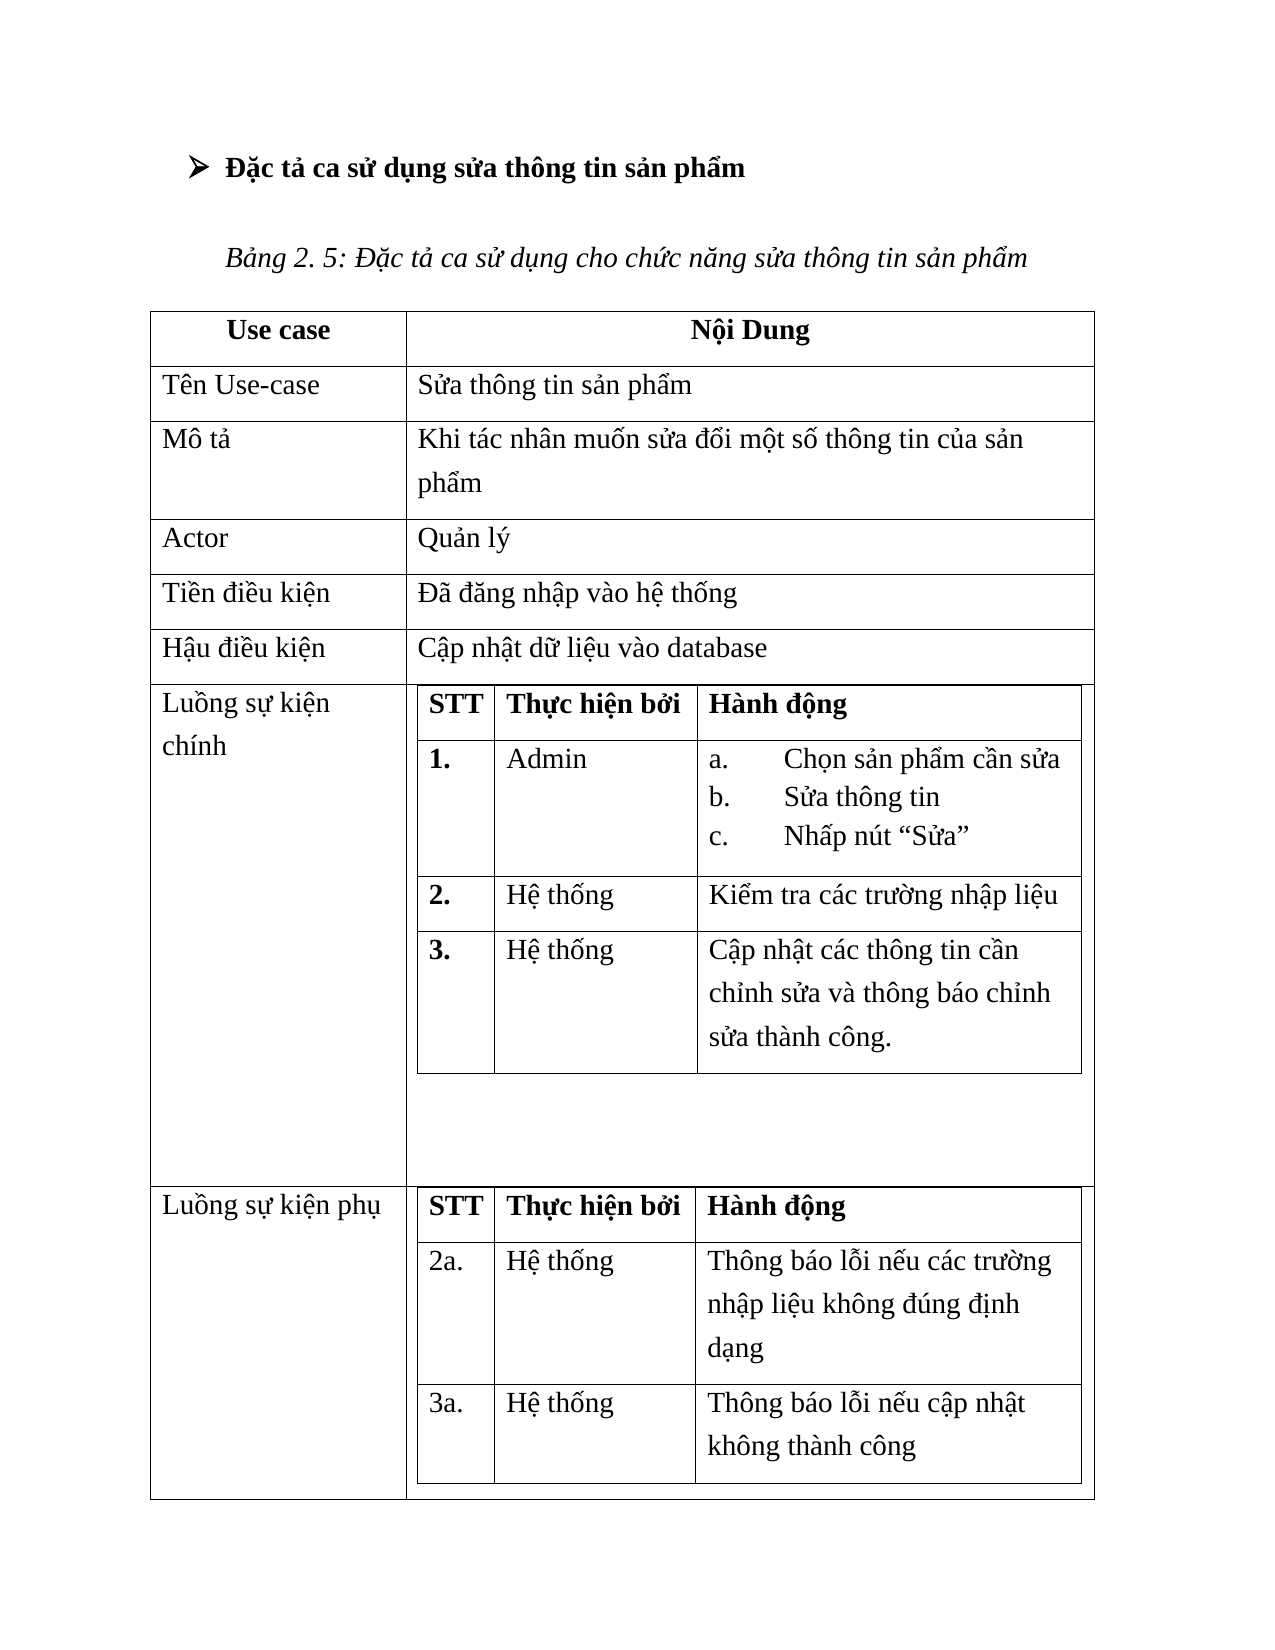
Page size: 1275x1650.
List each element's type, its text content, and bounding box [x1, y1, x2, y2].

table_header Nội Dung [407, 312, 1094, 366]
table_cell Sửa thông tin sản phẩm [407, 367, 1094, 421]
table_cell Cập nhật dữ liệu vào database [407, 630, 1094, 684]
table_cell Actor [151, 520, 406, 574]
text Bảng 2. 5: Đặc tả ca sử dụng cho chức năng sửa thông tin sản phẩm [150, 240, 1125, 273]
table_cell [407, 685, 1094, 1186]
table_cell Tên Use-case [151, 367, 406, 421]
table_cell Tiền điều kiện [151, 575, 406, 629]
table_header Use case [151, 312, 406, 366]
table_cell [407, 1187, 1094, 1499]
table_cell Quản lý [407, 520, 1094, 574]
table_cell Mô tả [151, 422, 406, 519]
table_cell Luồng sự kiện chính [151, 685, 406, 1186]
table_cell Luồng sự kiện phụ [151, 1187, 406, 1499]
list Đặc tả ca sử dụng sửa thông tin sản phẩm [187, 150, 1125, 184]
table_cell Đã đăng nhập vào hệ thống [407, 575, 1094, 629]
table_cell Khi tác nhân muốn sửa đổi một số thông tin của sản phẩm [407, 422, 1094, 519]
table_cell Hậu điều kiện [151, 630, 406, 684]
